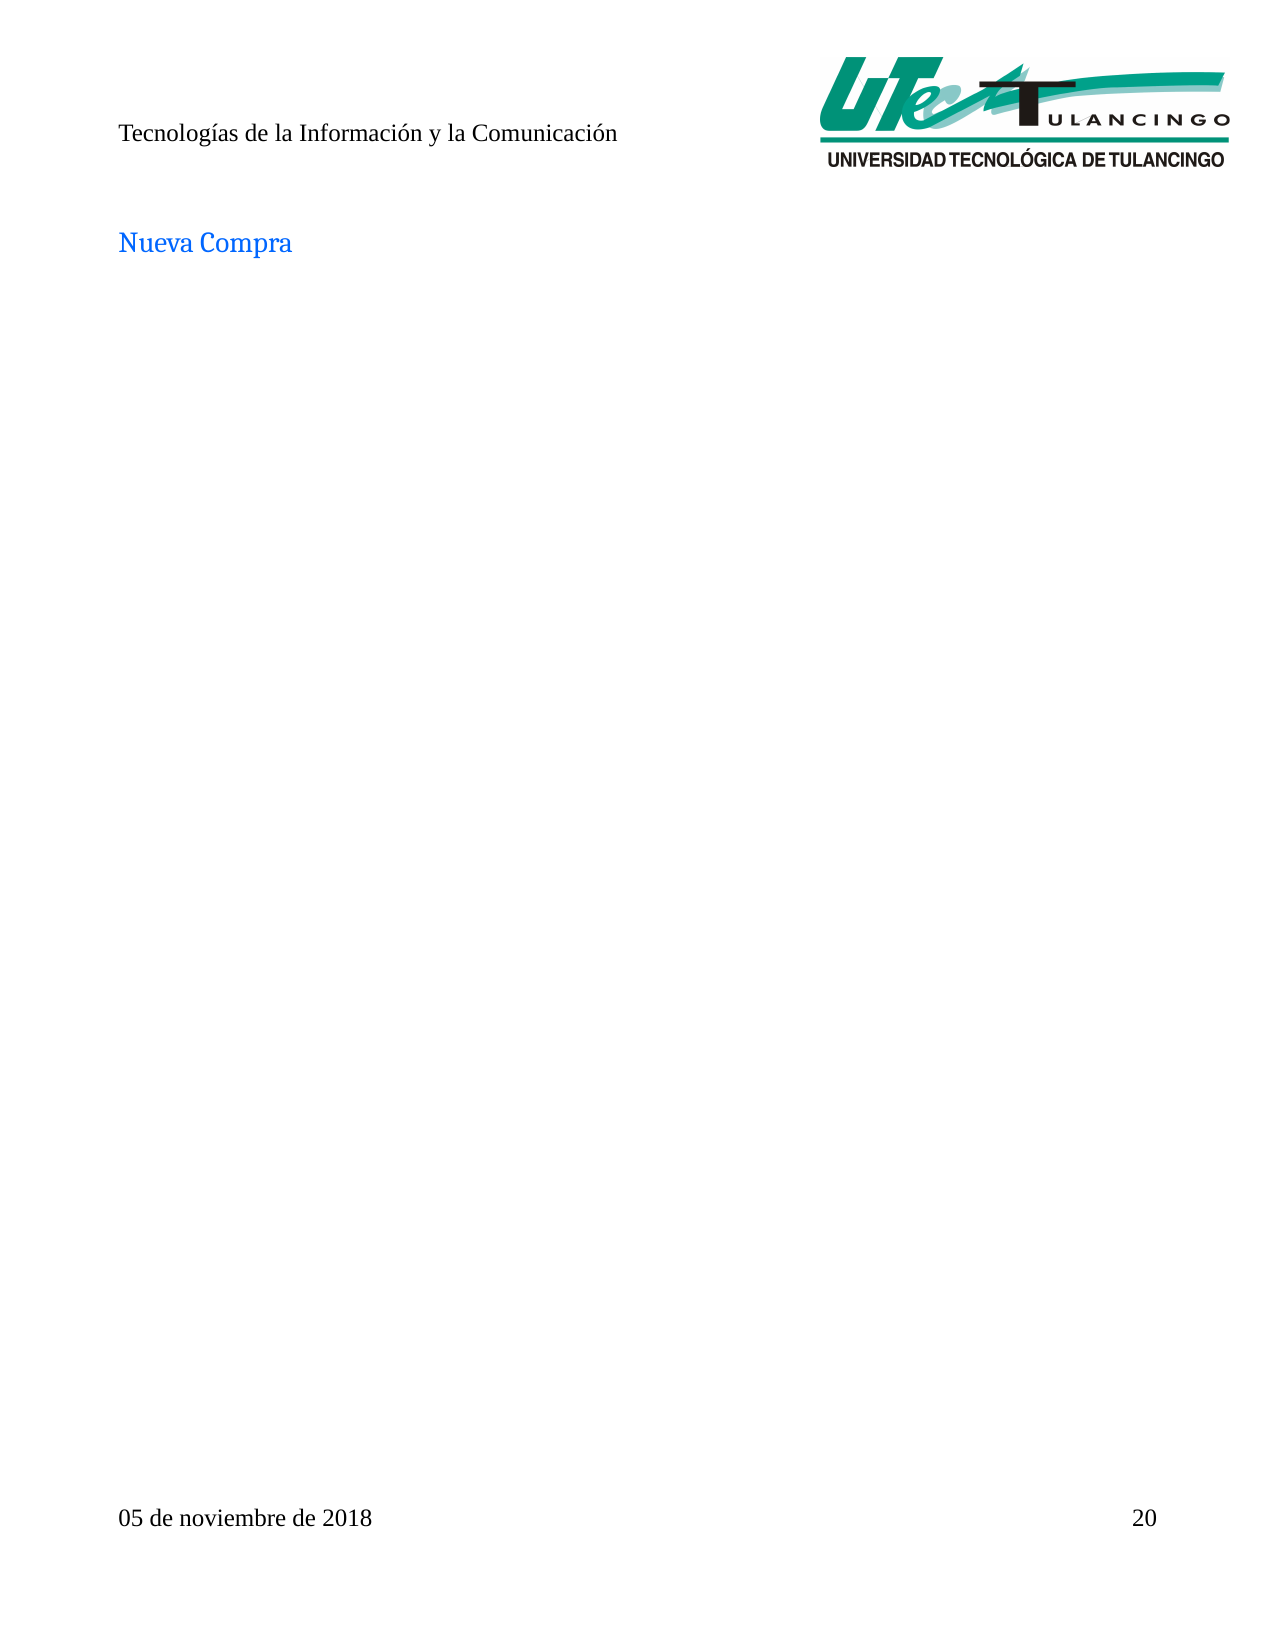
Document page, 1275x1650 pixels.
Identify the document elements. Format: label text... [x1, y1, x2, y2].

text Nueva Compra [118, 227, 1157, 260]
picture [820, 57, 1230, 167]
